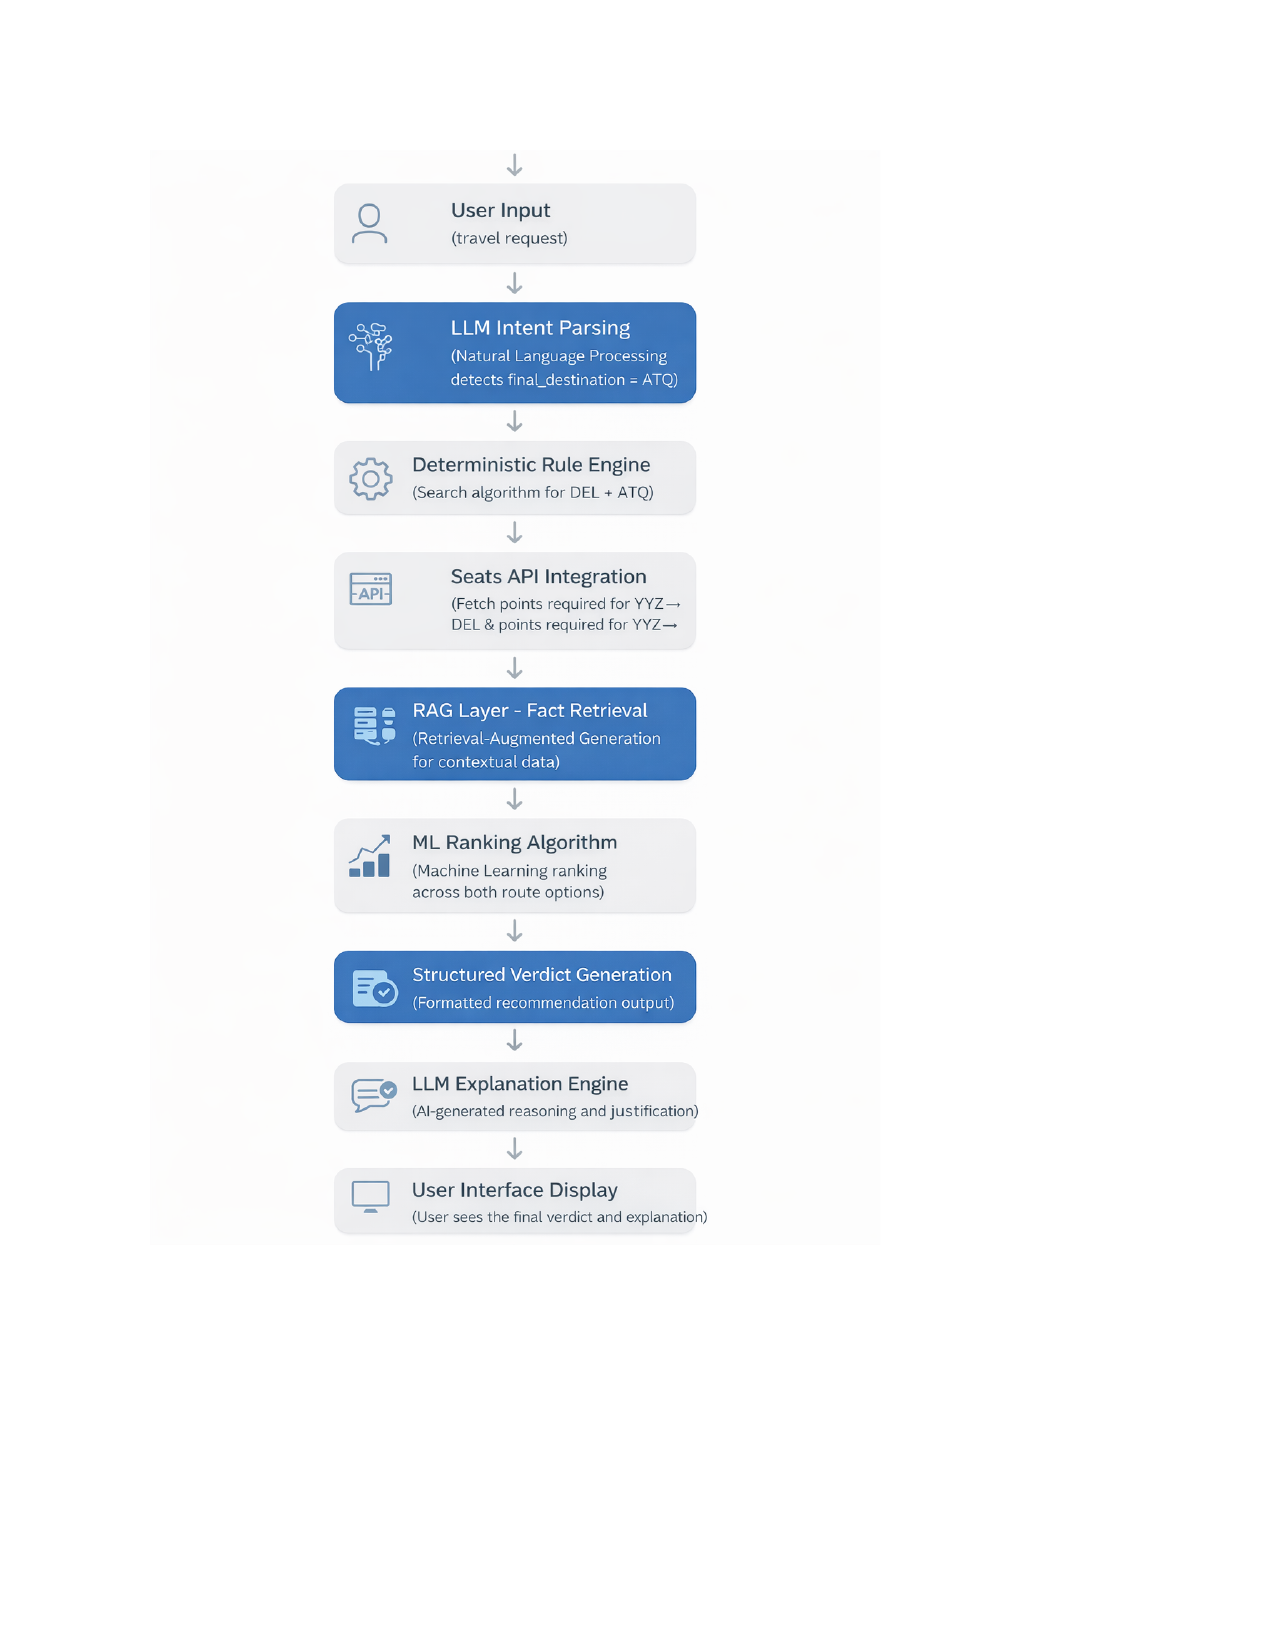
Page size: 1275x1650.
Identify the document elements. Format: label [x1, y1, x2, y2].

picture [150, 150, 881, 1245]
